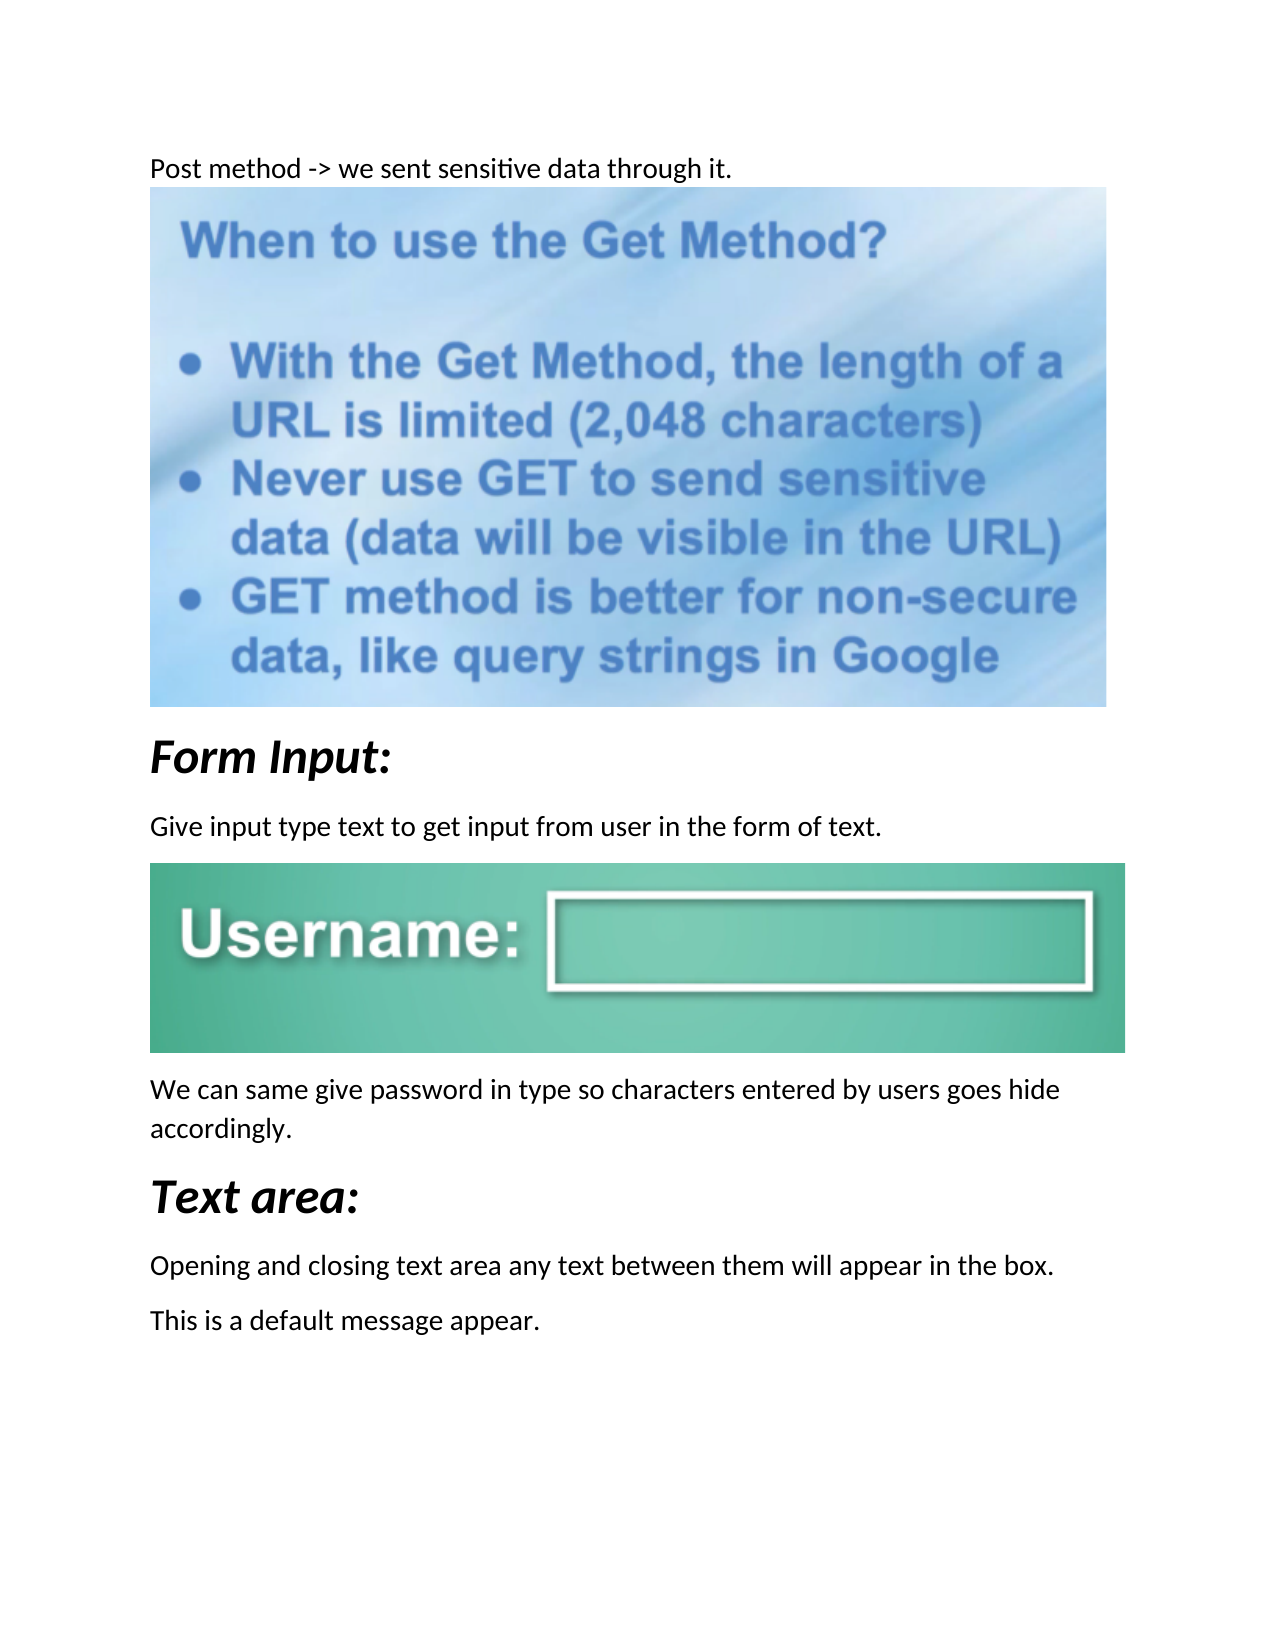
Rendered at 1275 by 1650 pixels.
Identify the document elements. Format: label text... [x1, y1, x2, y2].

picture [150, 863, 1125, 1053]
text This is a default message appear. [150, 1302, 1125, 1338]
text Text area: [150, 1165, 1125, 1226]
text Opening and closing text area any text between them will appear in the box. [150, 1247, 1125, 1283]
text We can same give password in type so characters entered by users goes hide accordingly. [150, 1071, 1125, 1145]
picture [150, 187, 1107, 707]
text Give input type text to get input from user in the form of text. [150, 808, 1125, 843]
text Form Input: [150, 725, 1125, 786]
